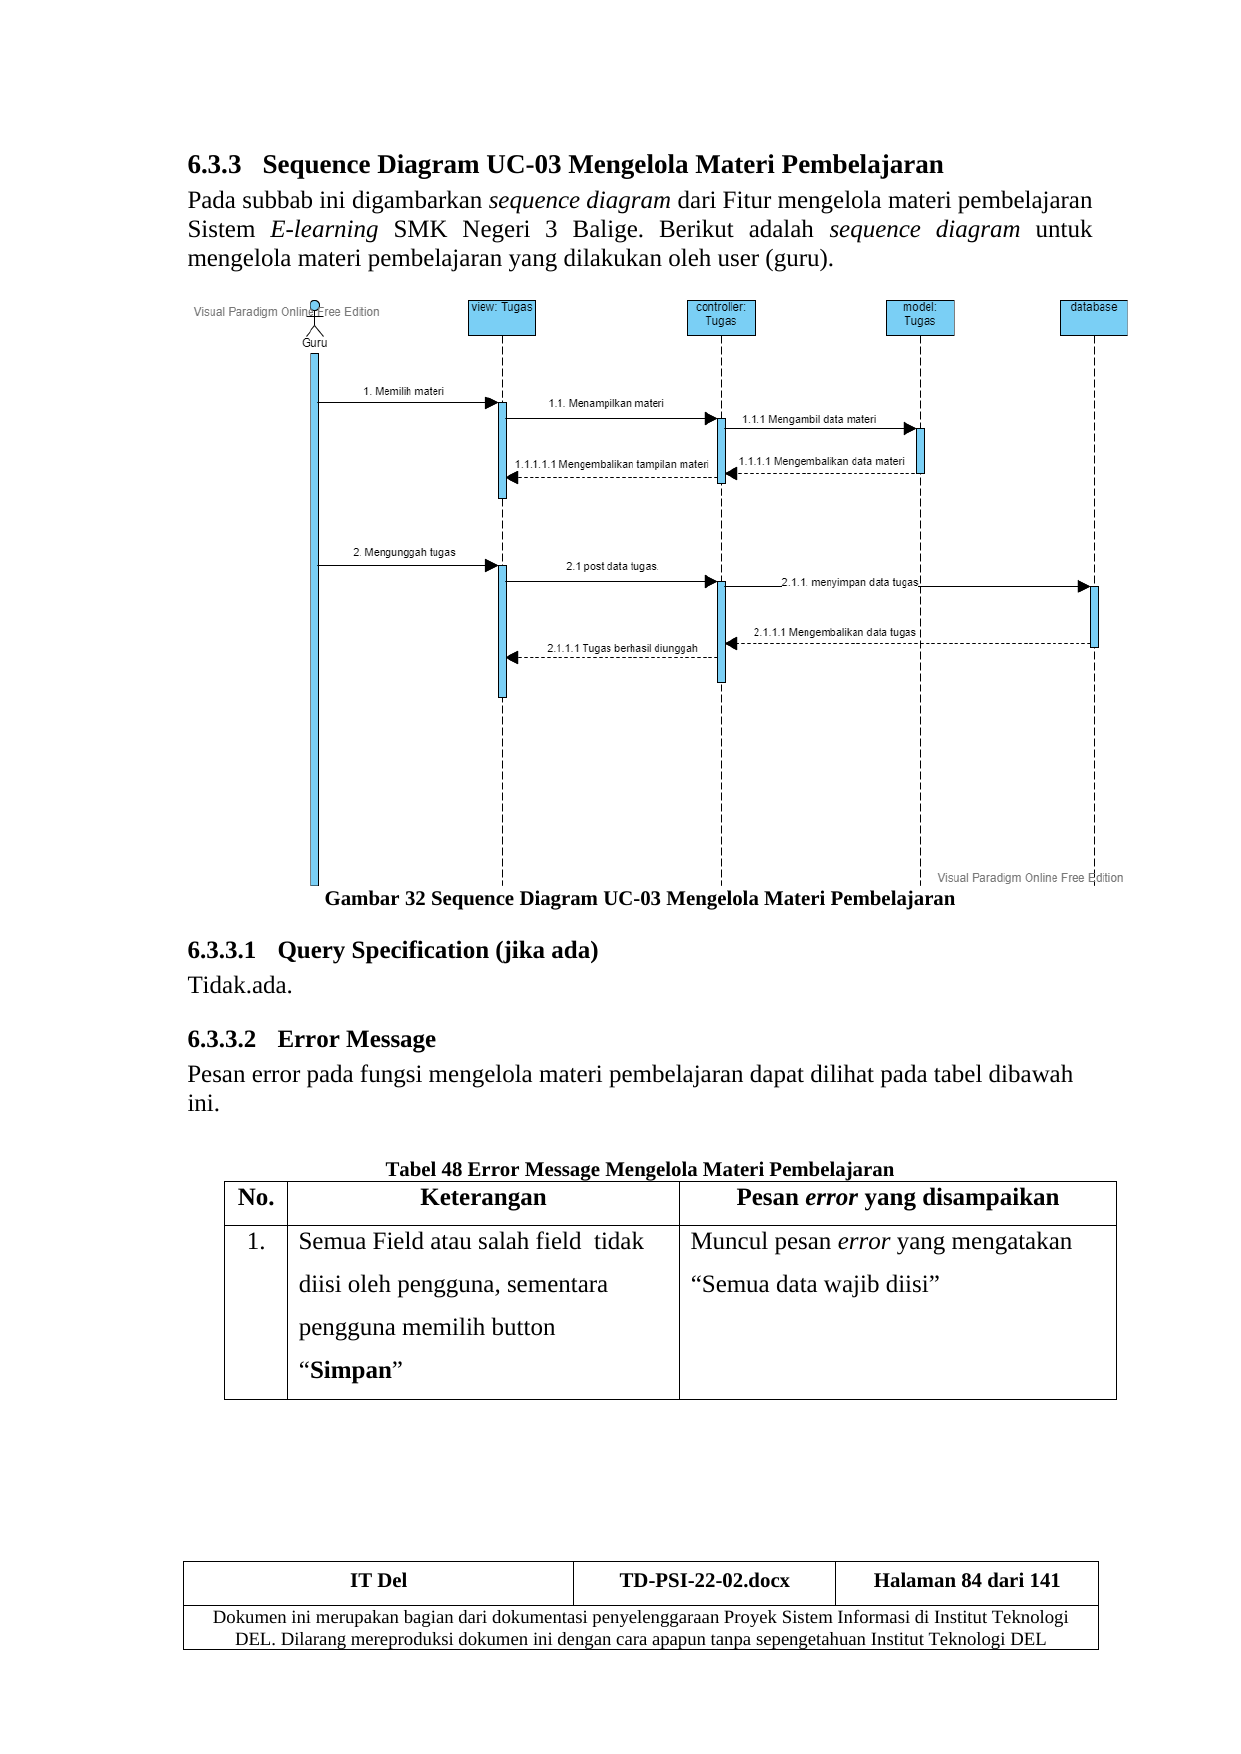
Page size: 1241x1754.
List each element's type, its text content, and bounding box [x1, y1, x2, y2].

subtitle Error Message [187, 1024, 1092, 1053]
subtitle Sequence Diagram UC-03 Mengelola Materi Pembelajaran [187, 148, 1092, 179]
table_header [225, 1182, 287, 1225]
text Pesan error pada fungsi mengelola materi pembelajaran dapat dilihat pada tabel dibawah ini. [187, 1059, 1092, 1116]
text Tabel 48 Error Message Mengelola Materi Pembelajaran [187, 1157, 1092, 1181]
picture [187, 300, 1128, 886]
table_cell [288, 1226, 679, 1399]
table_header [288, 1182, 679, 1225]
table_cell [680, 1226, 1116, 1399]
subtitle Query Specification (jika ada) [187, 935, 1092, 964]
text Pada subbab ini digambarkan sequence diagram dari Fitur mengelola materi pembelajaran Sistem E-learning SMK Negeri 3 Balige. Berikut adalah sequence diagram untuk mengelola materi pembelajaran yang dilakukan oleh user (guru). [187, 185, 1092, 271]
text Tidak.ada. [187, 970, 1092, 999]
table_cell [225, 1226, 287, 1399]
text Gambar 32 Sequence Diagram UC-03 Mengelola Materi Pembelajaran [187, 886, 1092, 910]
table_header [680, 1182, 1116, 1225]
